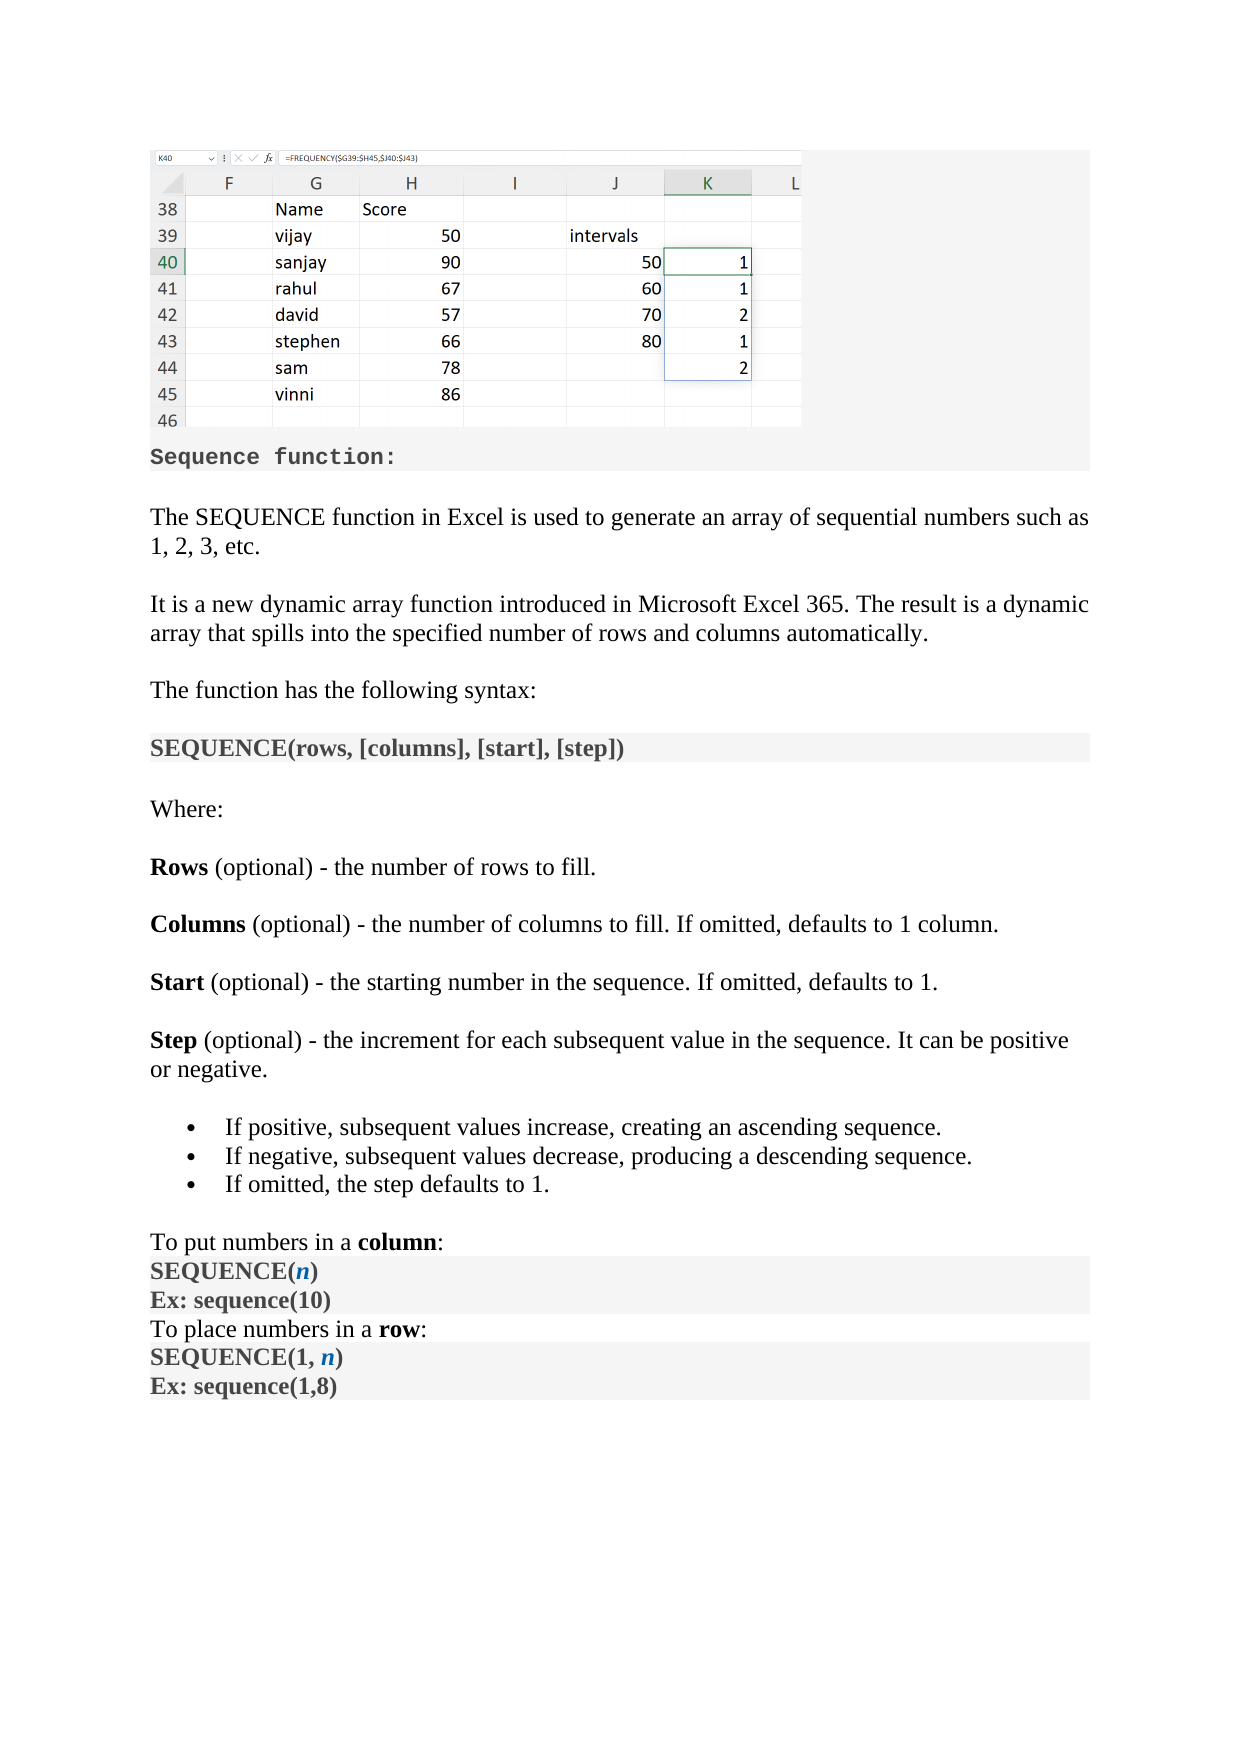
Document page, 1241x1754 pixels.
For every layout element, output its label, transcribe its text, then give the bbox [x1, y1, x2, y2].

text To put numbers in a column: [150, 1227, 1090, 1256]
text Where: [150, 794, 1090, 822]
text The SEQUENCE function in Excel is used to generate an array of sequential numbers such as 1, 2, 3, etc. [150, 502, 1090, 560]
text SEQUENCE(n) [150, 1256, 1090, 1285]
text Columns (optional) - the number of columns to fill. If omitted, defaults to 1 column. [150, 909, 1090, 938]
text SEQUENCE(rows, [columns], [start], [step]) [150, 733, 1090, 762]
list If positive, subsequent values increase, creating an ascending sequence. [187, 1112, 1090, 1141]
text Rows (optional) - the number of rows to fill. [150, 852, 1090, 880]
text Ex: sequence(1,8) [150, 1371, 1090, 1400]
text SEQUENCE(1, n) [150, 1342, 1090, 1371]
text Ex: sequence(10) [150, 1285, 1090, 1314]
text Step (optional) - the increment for each subsequent value in the sequence. It can be positive or negative. [150, 1025, 1090, 1083]
text Start (optional) - the starting number in the sequence. If omitted, defaults to 1. [150, 967, 1090, 996]
text The function has the following syntax: [150, 676, 1090, 704]
text It is a new dynamic array function introduced in Microsoft Excel 365. The result is a dynamic array that spills into the specified number of rows and columns automatically. [150, 589, 1090, 646]
list If negative, subsequent values decrease, producing a descending sequence. [187, 1141, 1090, 1169]
list If omitted, the step defaults to 1. [187, 1169, 1090, 1198]
text Sequence function: [150, 445, 1090, 471]
text To place numbers in a row: [150, 1314, 1090, 1342]
picture [150, 150, 802, 427]
